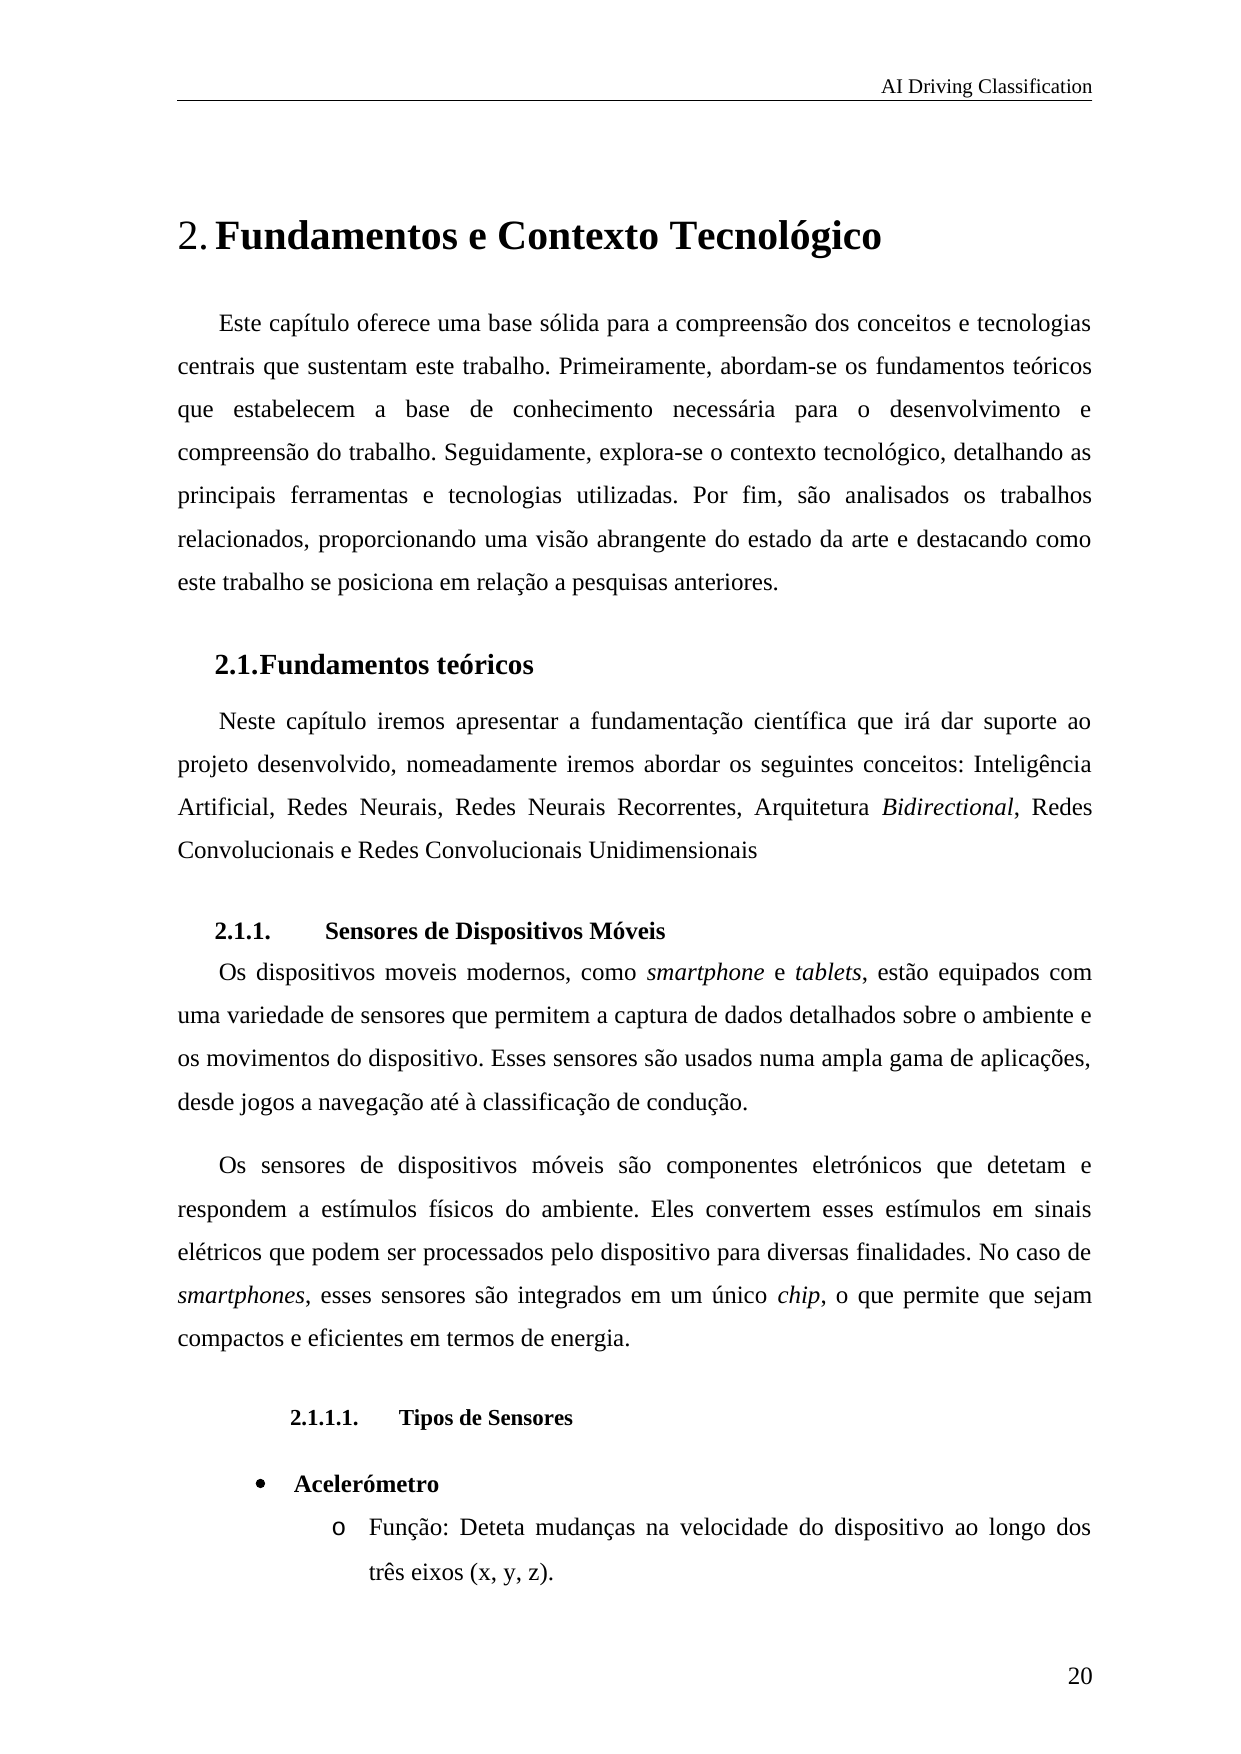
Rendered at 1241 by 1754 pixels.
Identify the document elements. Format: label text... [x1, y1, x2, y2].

subtitle Fundamentos teóricos [214, 647, 1092, 681]
text Os dispositivos moveis modernos, como smartphone e tablets, estão equipados com uma variedade de sensores que permitem a captura de dados detalhados sobre o ambiente e os movimentos do dispositivo. Esses sensores são usados numa ampla gama de aplicações, desde jogos a navegação até à classificação de condução. [177, 957, 1092, 1115]
list Função: Deteta mudanças na velocidade do dispositivo ao longo dos três eixos (x, y, z). [331, 1512, 1092, 1586]
text Neste capítulo iremos apresentar a fundamentação científica que irá dar suporte ao projeto desenvolvido, nomeadamente iremos abordar os seguintes conceitos: Inteligência Artificial, Redes Neurais, Redes Neurais Recorrentes, Arquitetura Bidirectional, Redes Convolucionais e Redes Convolucionais Unidimensionais [177, 706, 1092, 864]
list Acelerómetro [256, 1469, 1092, 1498]
subtitle Tipos de Sensores [290, 1404, 1092, 1430]
subtitle Fundamentos e Contexto Tecnológico [177, 210, 1092, 258]
text Este capítulo oferece uma base sólida para a compreensão dos conceitos e tecnologias centrais que sustentam este trabalho. Primeiramente, abordam-se os fundamentos teóricos que estabelecem a base de conhecimento necessária para o desenvolvimento e compreensão do trabalho. Seguidamente, explora-se o contexto tecnológico, detalhando as principais ferramentas e tecnologias utilizadas. Por fim, são analisados os trabalhos relacionados, proporcionando uma visão abrangente do estado da arte e destacando como este trabalho se posiciona em relação a pesquisas anteriores. [177, 308, 1092, 596]
text Os sensores de dispositivos móveis são componentes eletrónicos que detetam e respondem a estímulos físicos do ambiente. Eles convertem esses estímulos em sinais elétricos que podem ser processados pelo dispositivo para diversas finalidades. No caso de smartphones, esses sensores são integrados em um único chip, o que permite que sejam compactos e eficientes em termos de energia. [177, 1151, 1092, 1352]
subtitle Sensores de Dispositivos Móveis [214, 916, 1092, 945]
